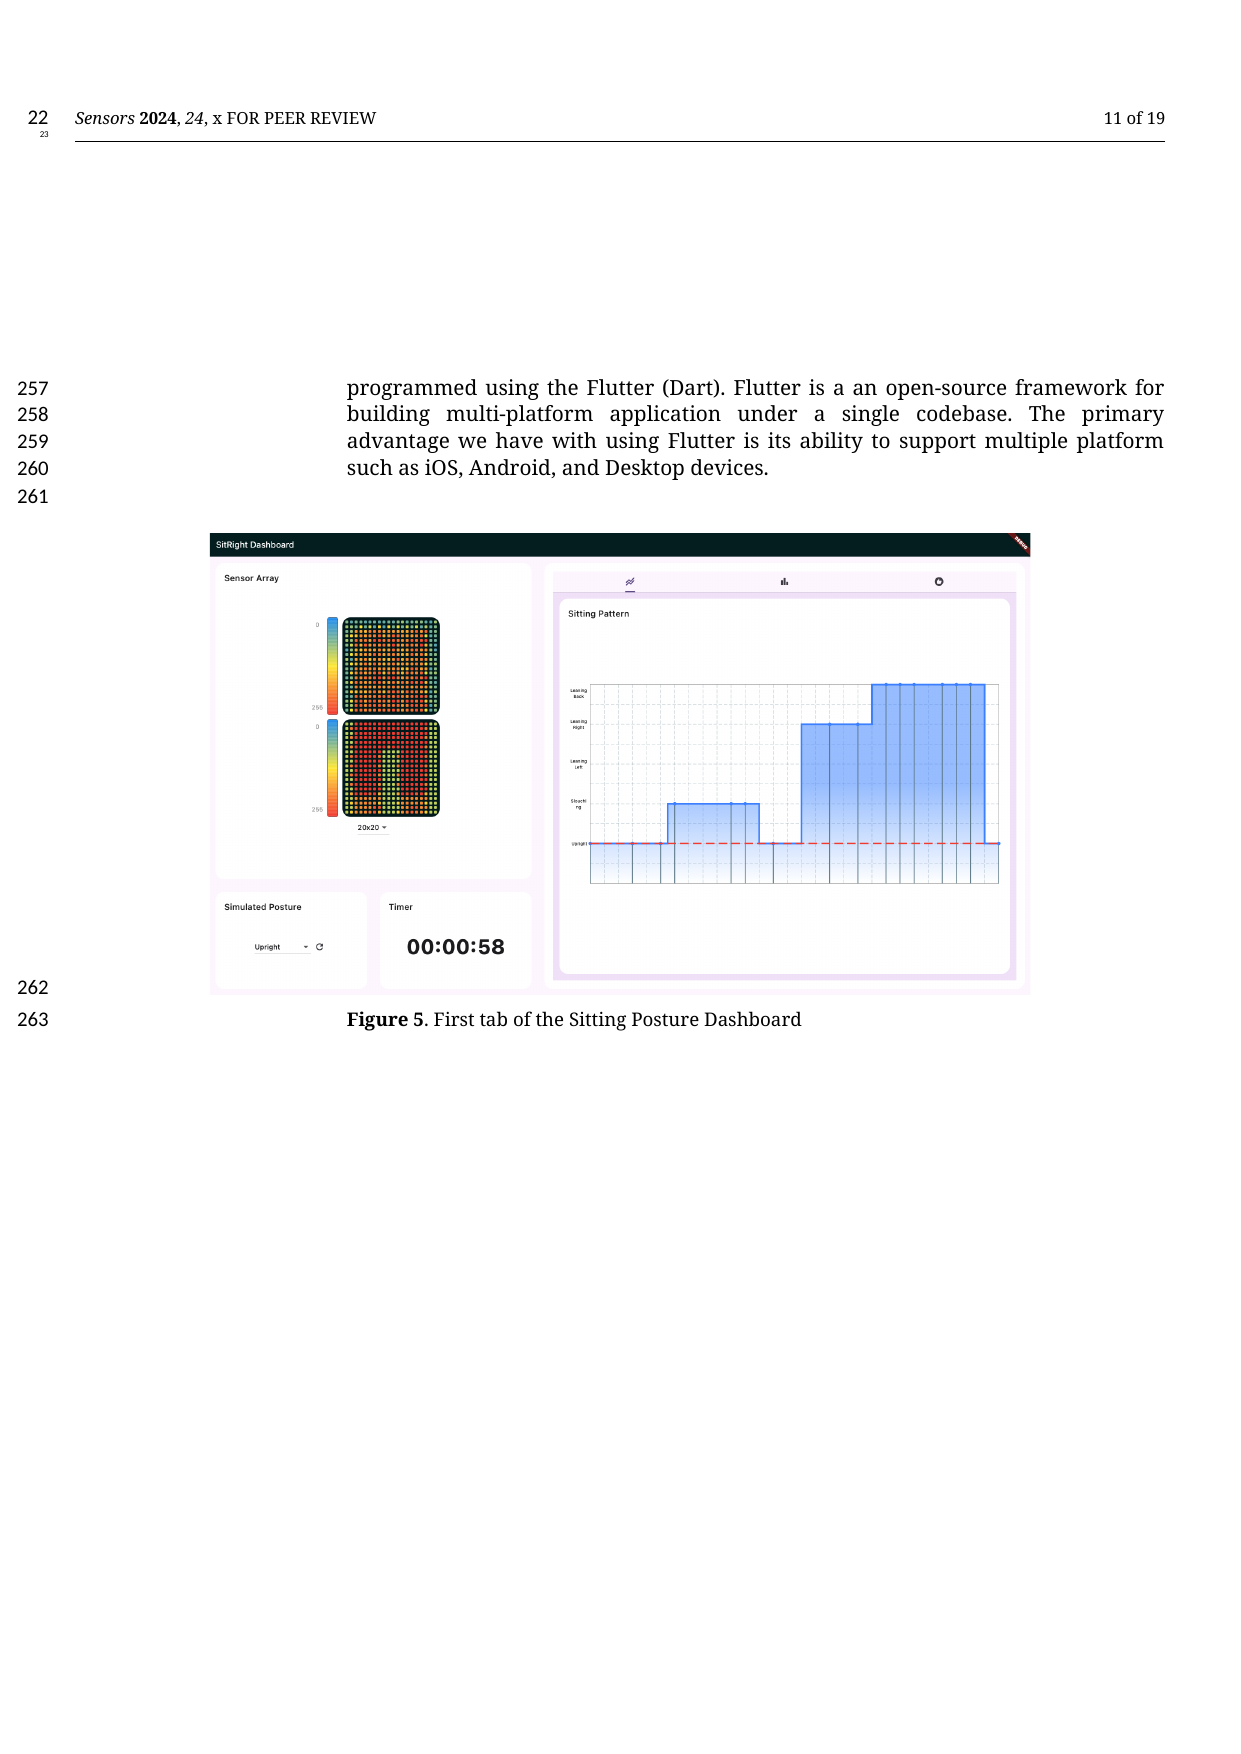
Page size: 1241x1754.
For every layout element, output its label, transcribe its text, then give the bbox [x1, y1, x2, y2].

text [347, 374, 1165, 482]
text Figure 5. First tab of the Sitting Posture Dashboard [347, 1007, 1165, 1031]
picture [209, 533, 1031, 995]
